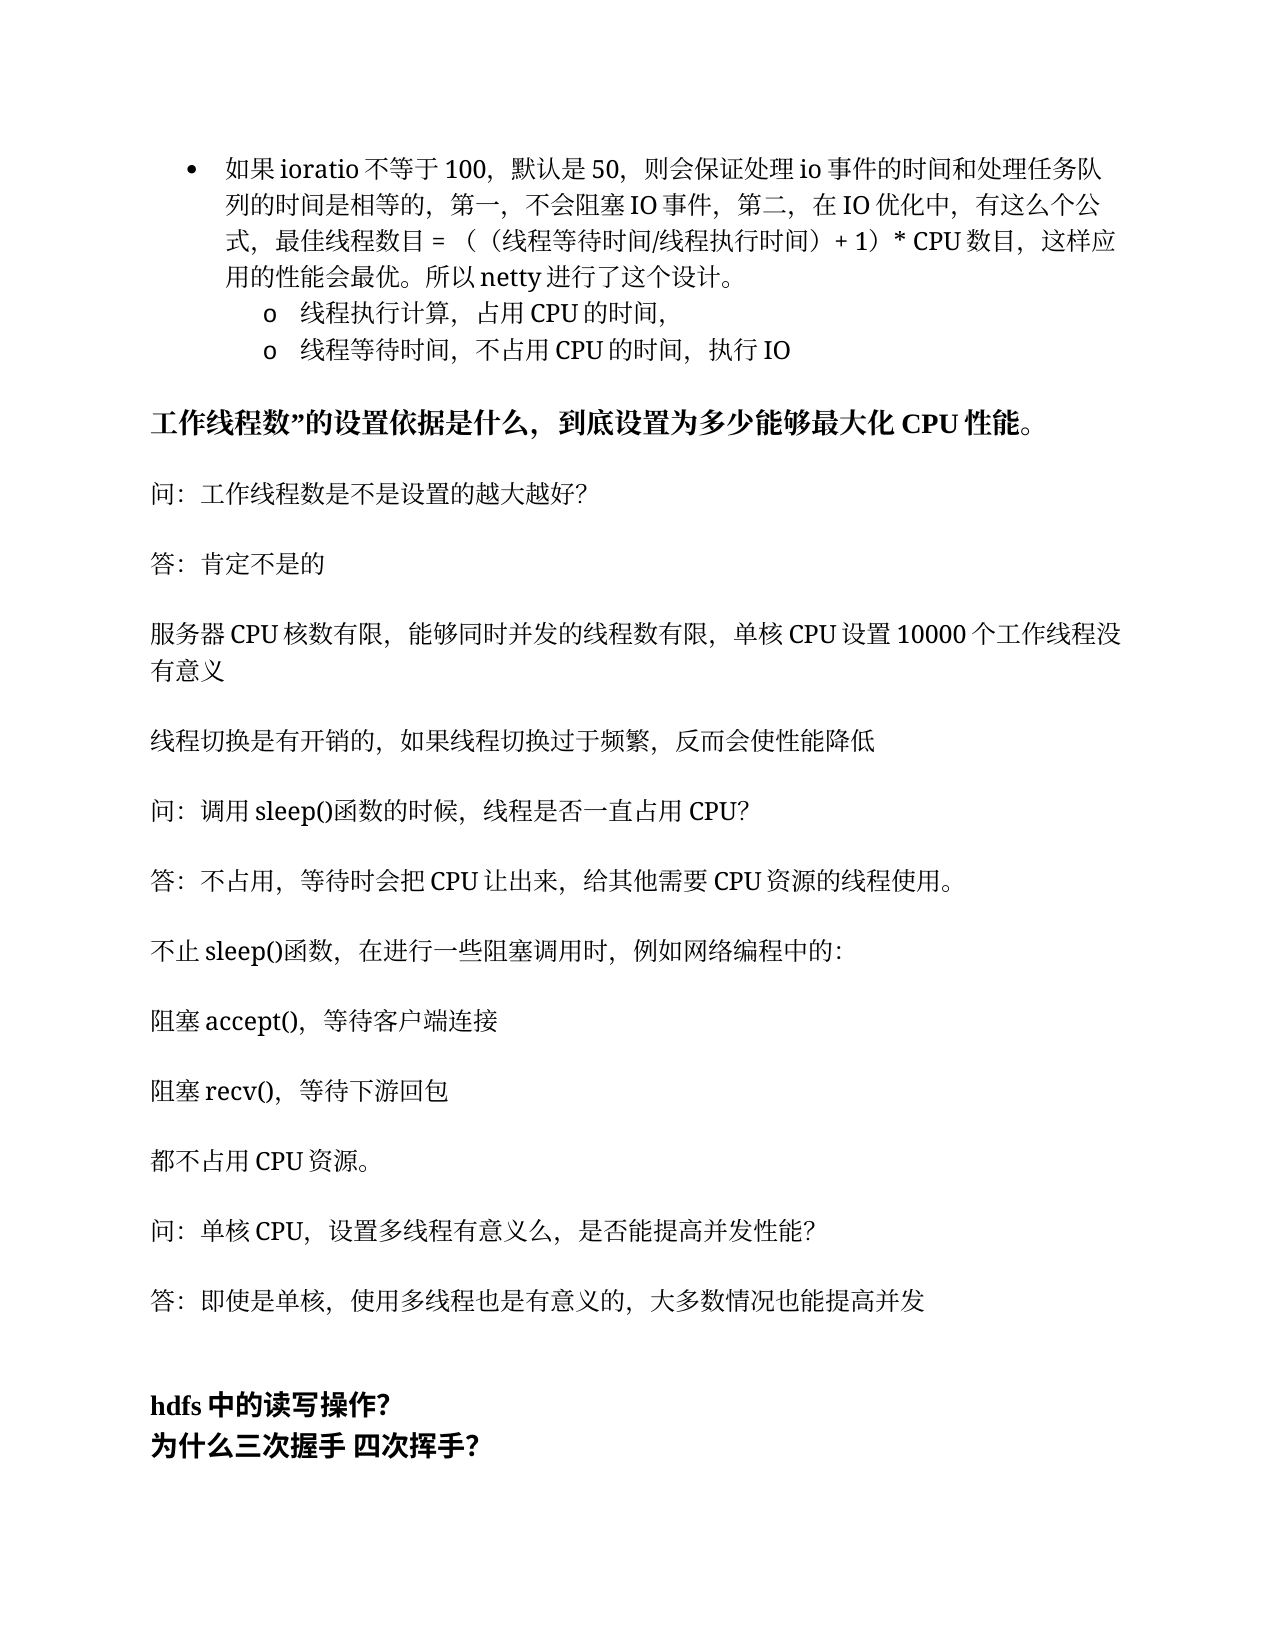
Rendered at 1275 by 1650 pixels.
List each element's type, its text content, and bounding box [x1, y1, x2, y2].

text hdfs中的读写操作？ [150, 1383, 1125, 1423]
text 都不占用CPU资源。 [150, 1142, 1125, 1178]
text 答：不占用，等待时会把CPU让出来，给其他需要CPU资源的线程使用。 [150, 861, 1125, 897]
text 问：单核CPU，设置多线程有意义么，是否能提高并发性能？ [150, 1212, 1125, 1248]
list 线程执行计算，占用CPU的时间， [262, 294, 1125, 330]
text 线程切换是有开销的，如果线程切换过于频繁，反而会使性能降低 [150, 721, 1125, 757]
text 问：调用sleep()函数的时候，线程是否一直占用CPU？ [150, 791, 1125, 827]
text 不止sleep()函数，在进行一些阻塞调用时，例如网络编程中的： [150, 931, 1125, 967]
text 阻塞accept()，等待客户端连接 [150, 1002, 1125, 1038]
text 为什么三次握手 四次挥手？ [150, 1423, 1125, 1464]
text 阻塞recv()，等待下游回包 [150, 1072, 1125, 1108]
text 工作线程数”的设置依据是什么，到底设置为多少能够最大化CPU性能。 [150, 401, 1125, 441]
text 问：工作线程数是不是设置的越大越好？ [150, 475, 1125, 511]
list 如果ioratio不等于100，默认是50，则会保证处理io事件的时间和处理任务队列的时间是相等的，第一，不会阻塞IO事件，第二，在IO优化中，有这么个公式，最佳线程数目 = （（线程等待时间/线程执行时间）+ 1）* CPU数目，这样应用的性能会最优。所以netty进行了这个设计。 [187, 150, 1125, 294]
list 线程等待时间，不占用CPU的时间，执行IO [262, 330, 1125, 367]
text 答：肯定不是的 [150, 545, 1125, 581]
text 答：即使是单核，使用多线程也是有意义的，大多数情况也能提高并发 [150, 1282, 1125, 1318]
text 服务器CPU核数有限，能够同时并发的线程数有限，单核CPU设置10000个工作线程没有意义 [150, 615, 1125, 687]
